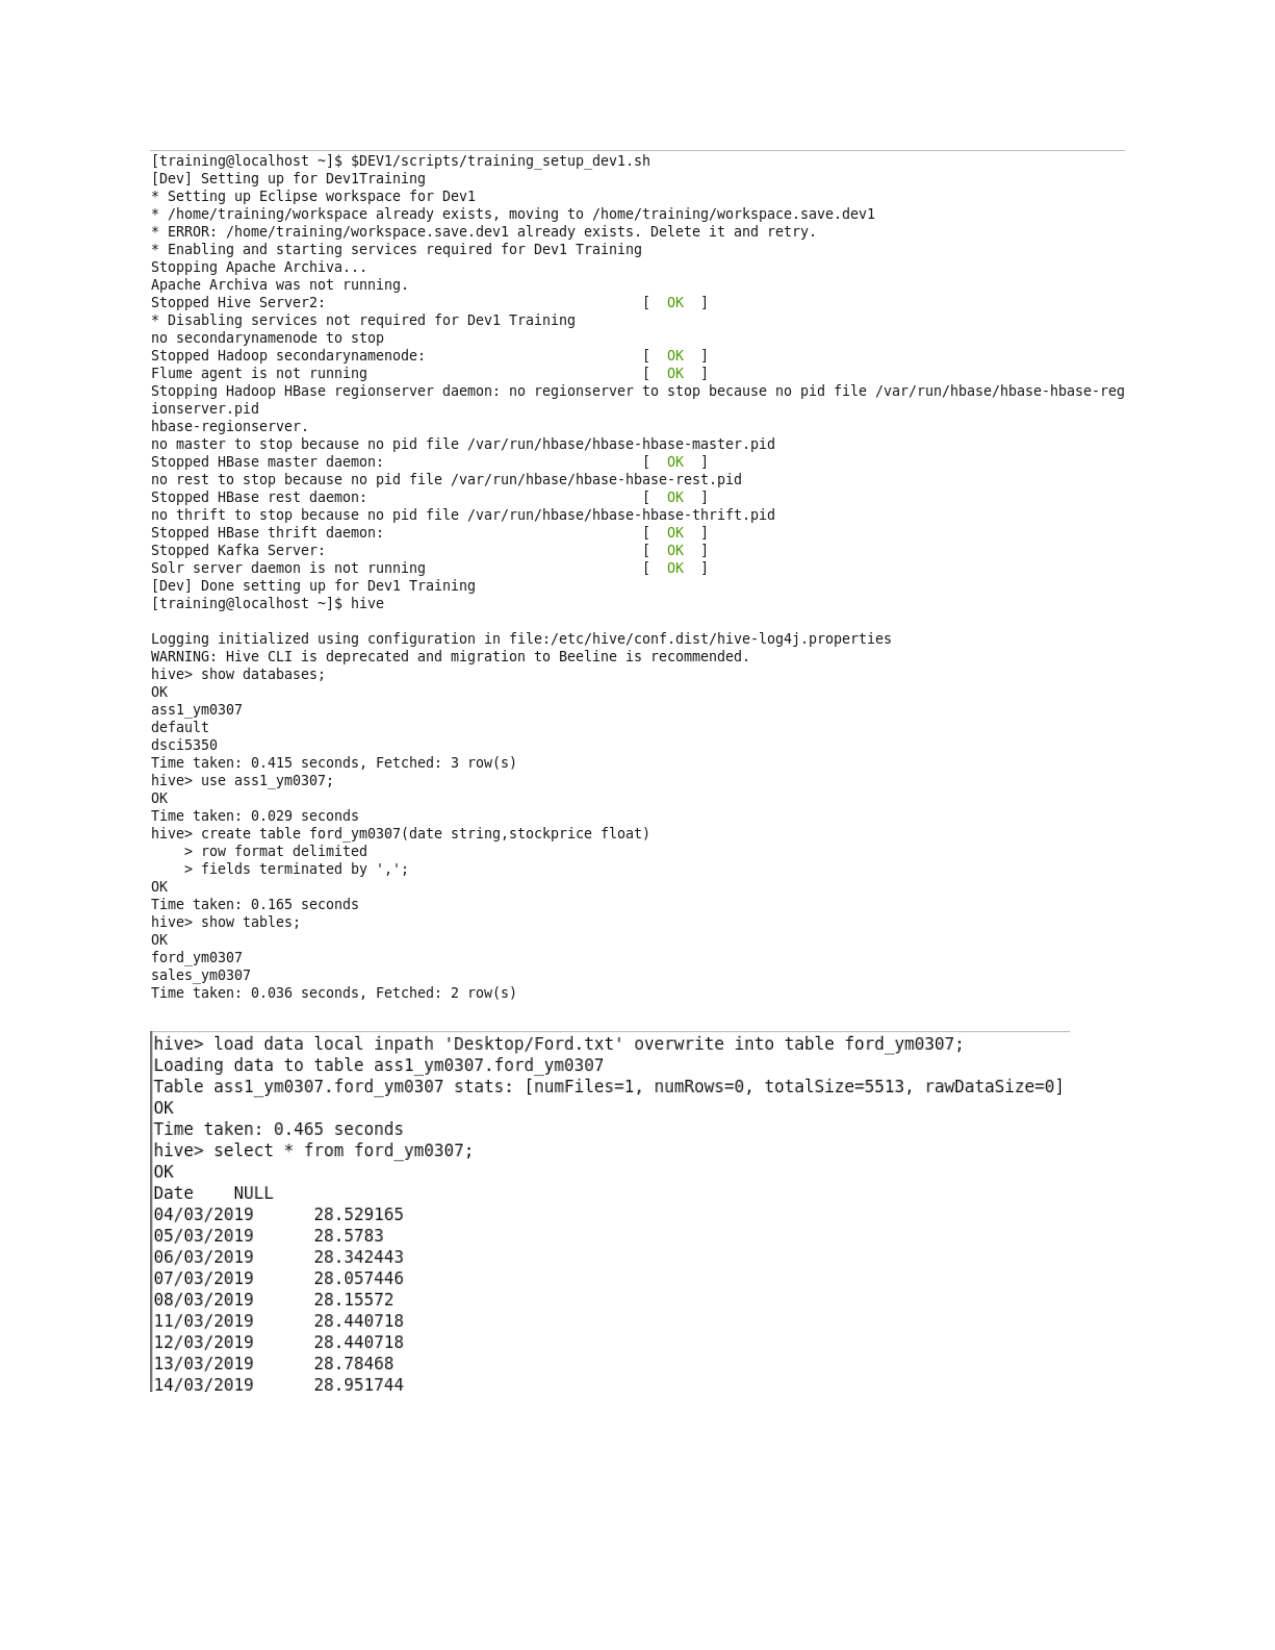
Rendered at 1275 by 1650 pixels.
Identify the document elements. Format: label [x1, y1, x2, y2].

picture [150, 1031, 1071, 1392]
picture [150, 150, 1125, 1005]
